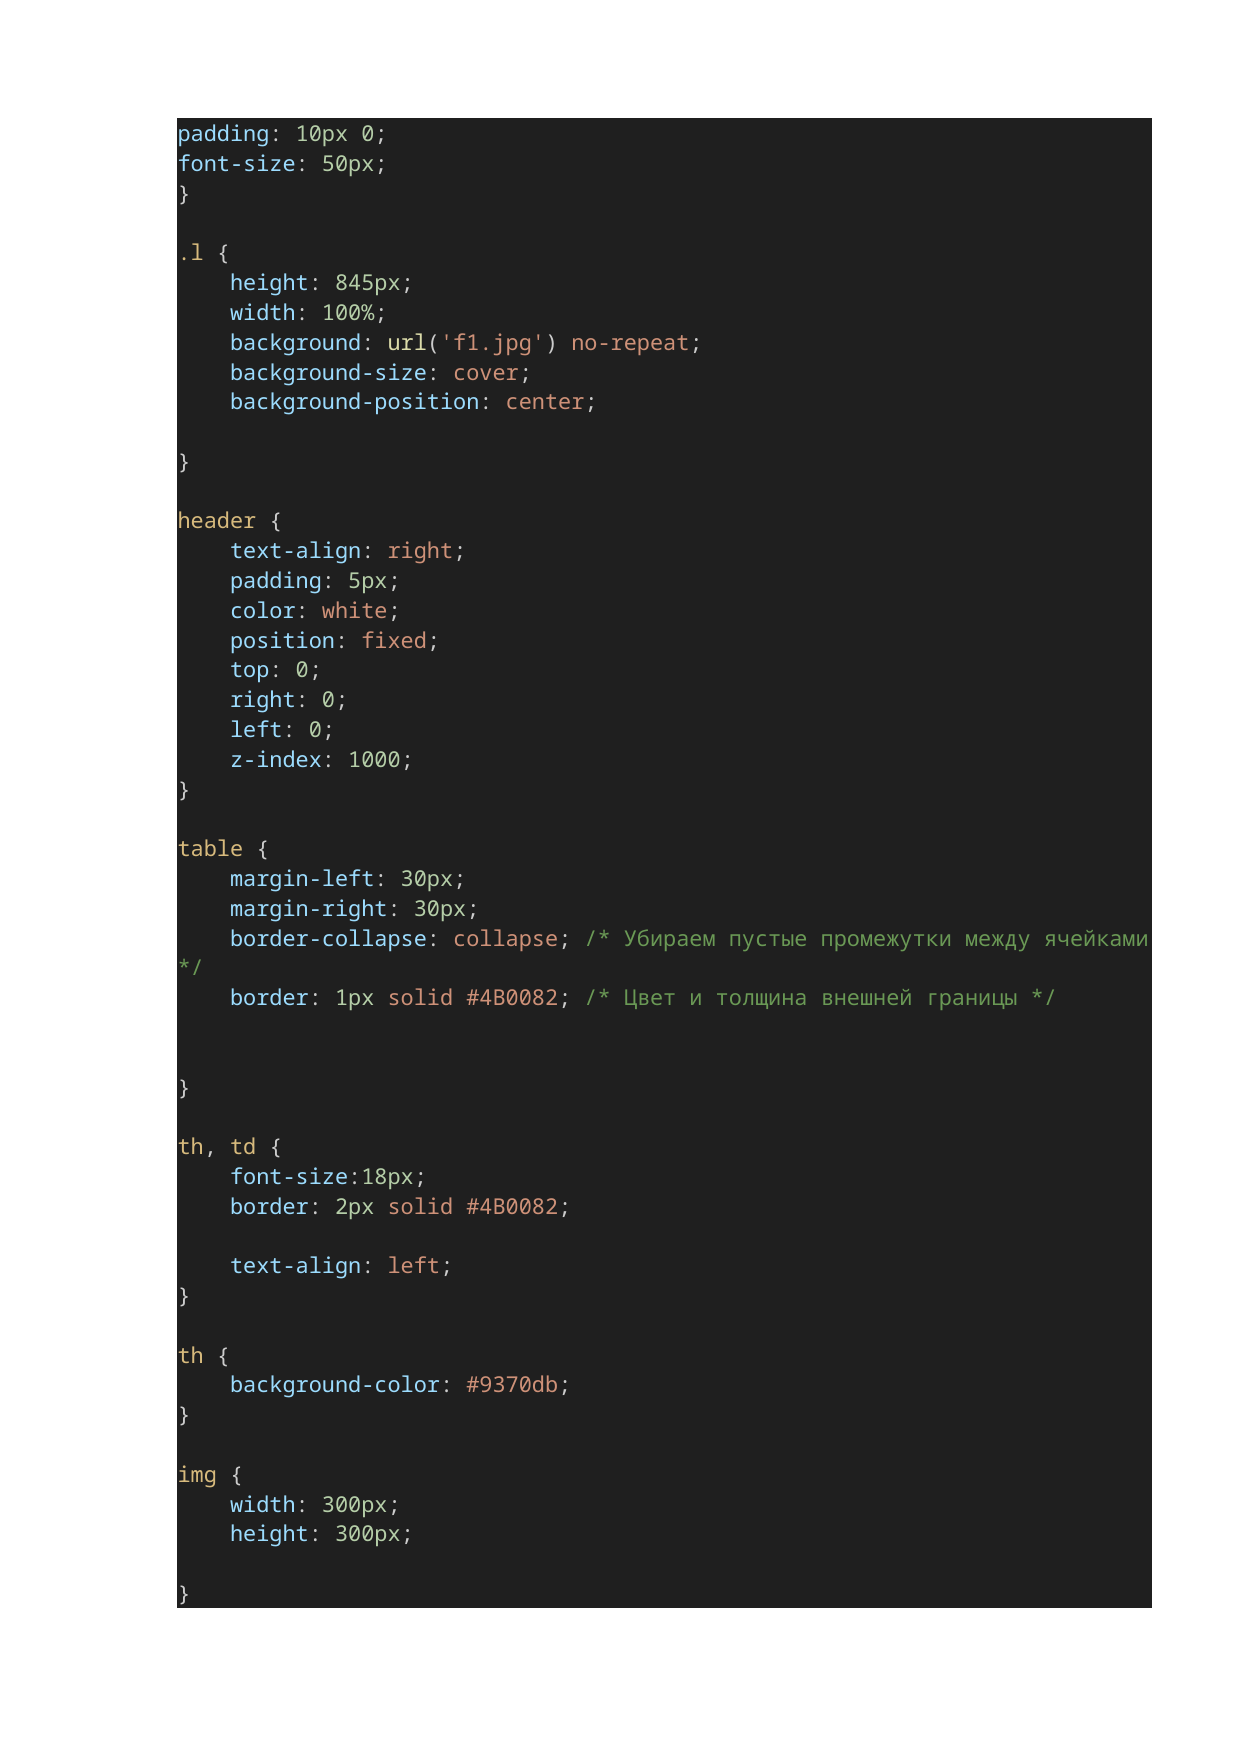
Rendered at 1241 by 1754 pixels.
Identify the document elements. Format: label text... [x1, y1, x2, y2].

text right: 0; [177, 684, 1152, 714]
text position: fixed; [177, 624, 1152, 654]
text } [177, 1280, 1152, 1310]
text border: 2px solid #4B0082; [177, 1191, 1152, 1220]
text border-collapse: collapse; /* Убираем пустые промежутки между ячейками */ [177, 922, 1152, 982]
text padding: 5px; [177, 565, 1152, 595]
text border: 1px solid #4B0082; /* Цвет и толщина внешней границы */ [177, 982, 1152, 1012]
text color: white; [177, 595, 1152, 624]
text margin-left: 30px; [177, 863, 1152, 893]
text margin-right: 30px; [177, 893, 1152, 922]
text } [177, 1399, 1152, 1429]
text font-size:18px; [177, 1161, 1152, 1191]
text img { [177, 1459, 1152, 1488]
text } [177, 178, 1152, 207]
text font-size: 50px; [177, 148, 1152, 178]
text } [177, 1071, 1152, 1101]
text left: 0; [177, 714, 1152, 744]
text th { [177, 1339, 1152, 1369]
text padding: 10px 0; [177, 118, 1152, 148]
text th, td { [177, 1131, 1152, 1161]
text width: 100%; [177, 297, 1152, 327]
text text-align: right; [177, 535, 1152, 565]
text height: 300px; [177, 1518, 1152, 1548]
text top: 0; [177, 654, 1152, 684]
text height: 845px; [177, 267, 1152, 297]
text } [177, 773, 1152, 803]
text } [177, 1578, 1152, 1608]
text text-align: left; [177, 1250, 1152, 1280]
text background-color: #9370db; [177, 1369, 1152, 1399]
text z-index: 1000; [177, 744, 1152, 773]
text background-size: cover; [177, 356, 1152, 386]
text } [177, 446, 1152, 476]
text header { [177, 505, 1152, 535]
text .l { [177, 237, 1152, 267]
text background: url('f1.jpg') no-repeat; [177, 327, 1152, 356]
text table { [177, 833, 1152, 863]
text width: 300px; [177, 1488, 1152, 1518]
text background-position: center; [177, 386, 1152, 416]
